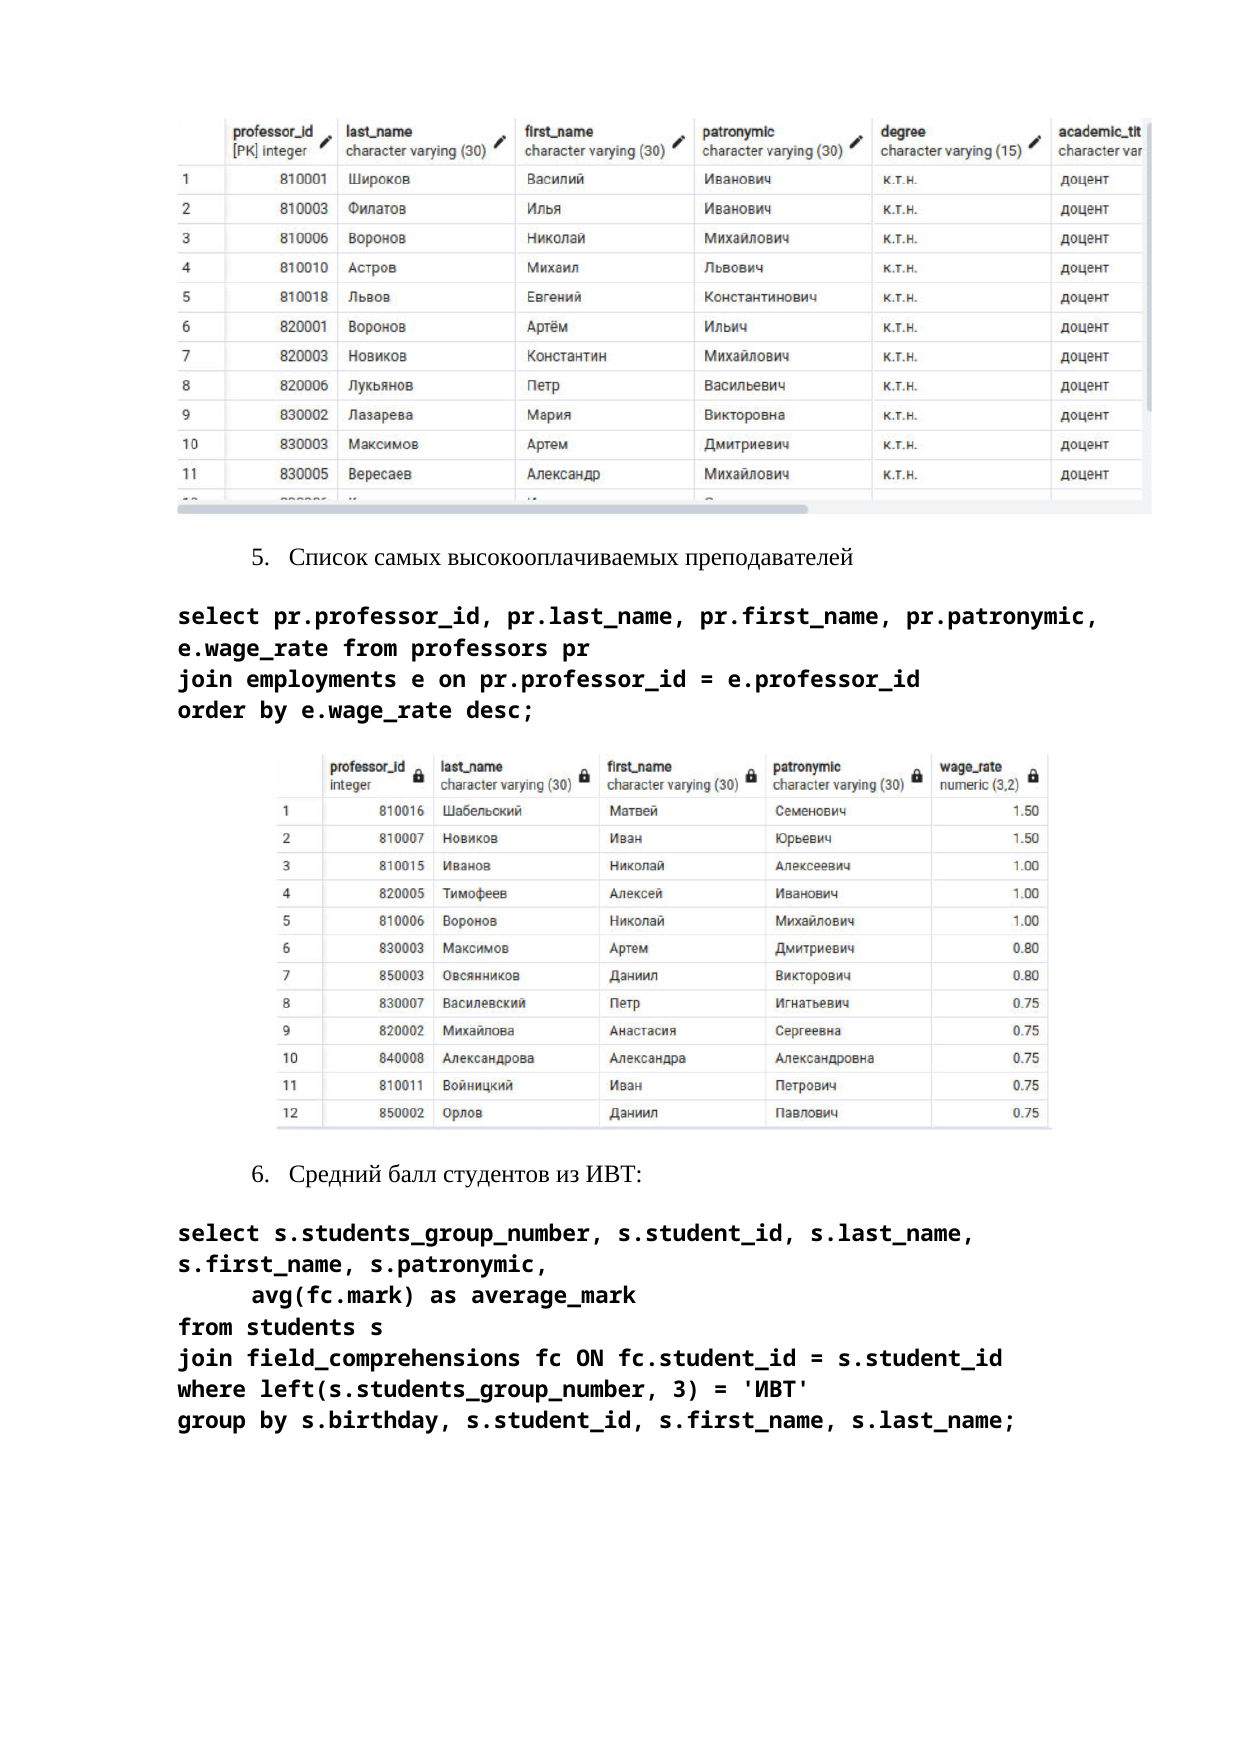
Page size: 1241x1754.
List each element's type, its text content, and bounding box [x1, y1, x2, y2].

text avg(fc.mark) as average_mark [177, 1279, 1152, 1310]
picture [276, 754, 1053, 1130]
text select s.students_group_number, s.student_id, s.last_name, s.first_name, s.patronymic, [177, 1217, 1152, 1279]
text from students s [177, 1310, 1152, 1342]
picture [177, 118, 1152, 514]
text select pr.professor_id, pr.last_name, pr.first_name, pr.patronymic, e.wage_rate from professors pr [177, 600, 1152, 663]
text join employments e on pr.professor_id = e.professor_id [177, 663, 1152, 694]
text order by e.wage_rate desc; [177, 694, 1152, 725]
list Список самых высокооплачиваемых преподавателей [251, 542, 1152, 571]
text join field_comprehensions fc ON fc.student_id = s.student_id [177, 1342, 1152, 1373]
text where left(s.students_group_number, 3) = 'ИВТ' [177, 1373, 1152, 1404]
text group by s.birthday, s.student_id, s.first_name, s.last_name; [177, 1404, 1152, 1435]
list Средний балл студентов из ИВТ: [251, 1159, 1152, 1187]
